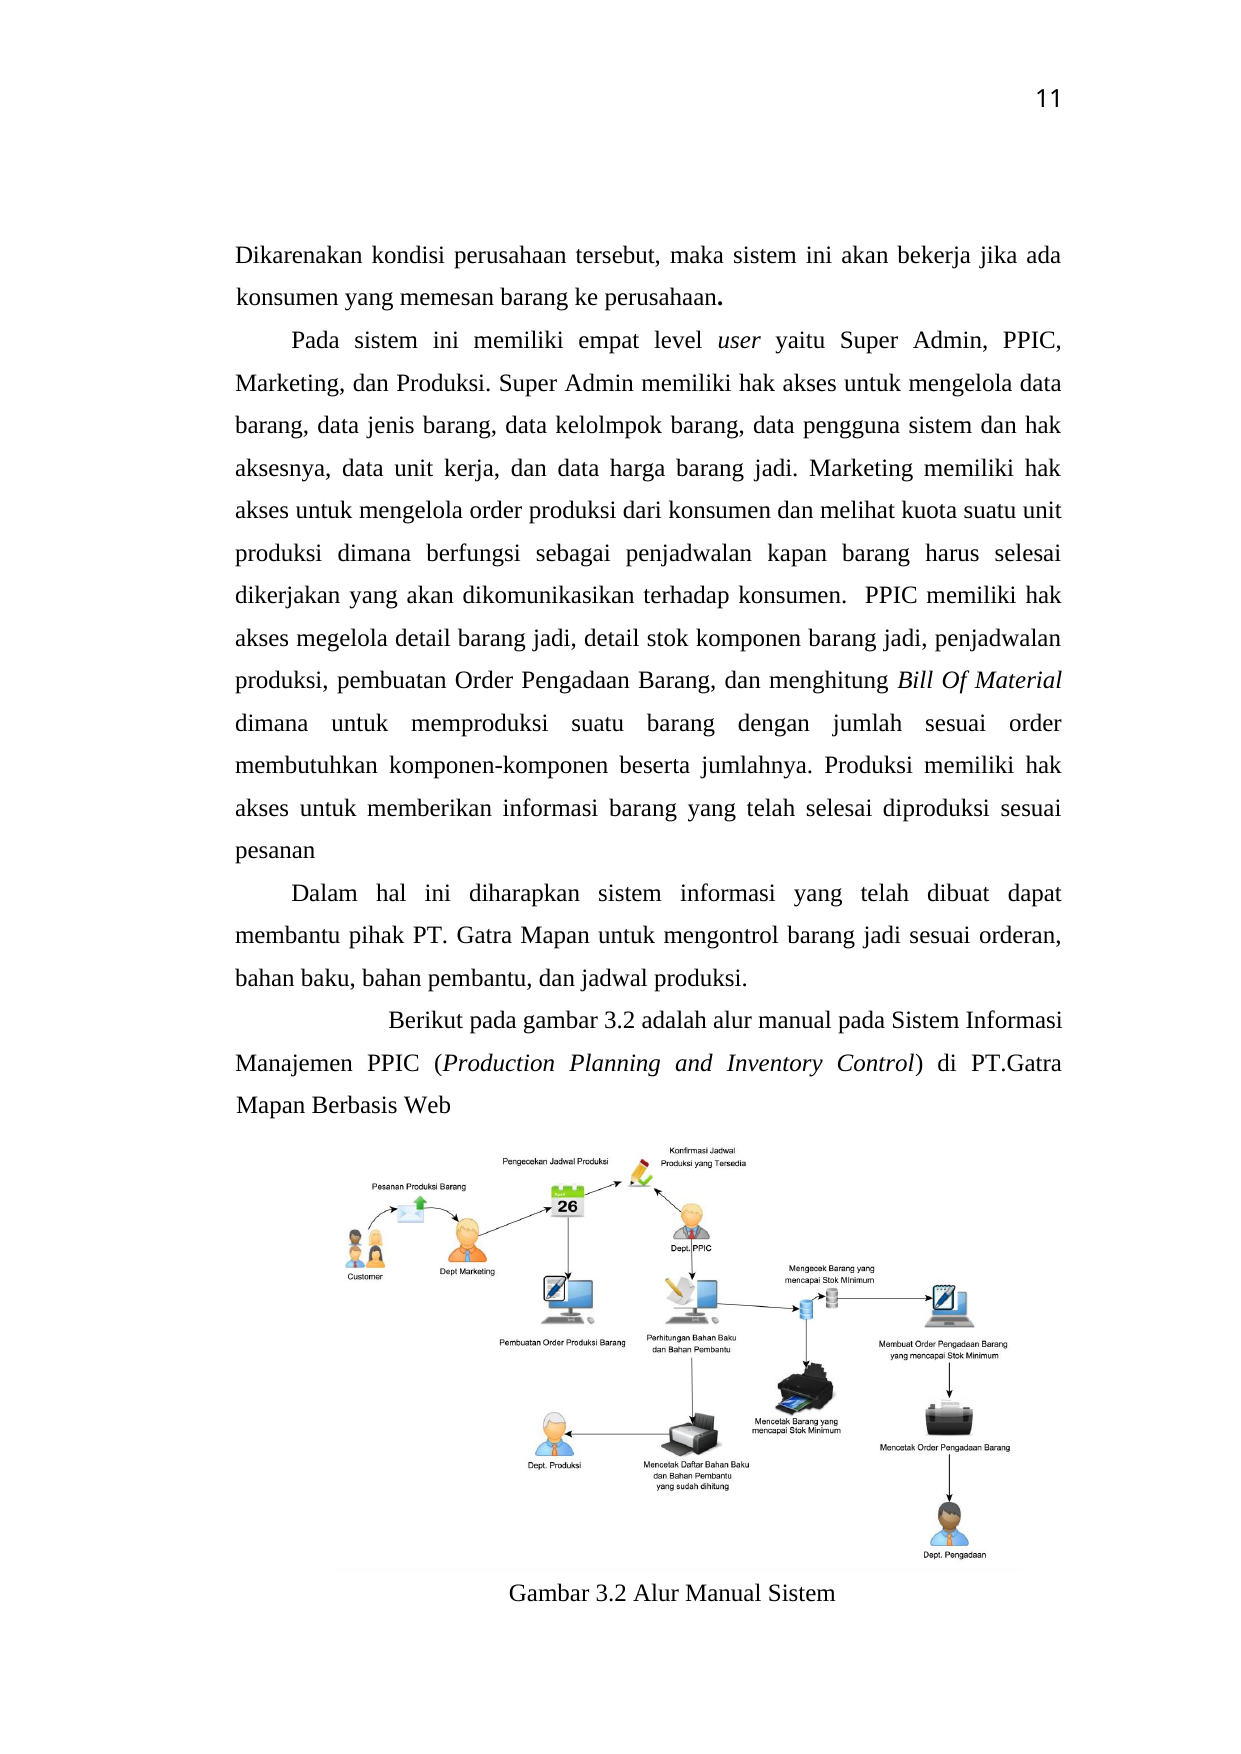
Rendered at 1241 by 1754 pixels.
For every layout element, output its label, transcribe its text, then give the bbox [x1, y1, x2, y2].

text Pada sistem ini memiliki empat level user yaitu Super Admin, PPIC, Marketing, dan Produksi. Super Admin memiliki hak akses untuk mengelola data barang, data jenis barang, data kelolmpok barang, data pengguna sistem dan hak aksesnya, data unit kerja, dan data harga barang jadi. Marketing memiliki hak akses untuk mengelola order produksi dari konsumen dan melihat kuota suatu unit produksi dimana berfungsi sebagai penjadwalan kapan barang harus selesai dikerjakan yang akan dikomunikasikan terhadap konsumen. PPIC memiliki hak akses megelola detail barang jadi, detail stok komponen barang jadi, penjadwalan produksi, pembuatan Order Pengadaan Barang, dan menghitung Bill Of Material dimana untuk memproduksi suatu barang dengan jumlah sesuai order membutuhkan komponen-komponen beserta jumlahnya. Produksi memiliki hak akses untuk memberikan informasi barang yang telah selesai diproduksi sesuai pesanan [235, 325, 1062, 864]
text Gambar 3.2 Alur Manual Sistem [326, 1578, 1018, 1607]
text Berikut pada gambar 3.2 adalah alur manual pada Sistem Informasi [271, 1005, 1063, 1034]
text Dalam hal ini diharapkan sistem informasi yang telah dibuat dapat membantu pihak PT. Gatra Mapan untuk mengontrol barang jadi sesuai orderan, bahan baku, bahan pembantu, dan jadwal produksi. [235, 878, 1062, 991]
text Dikarenakan kondisi perusahaan tersebut, maka sistem ini akan bekerja jika ada konsumen yang memesan barang ke perusahaan. [235, 240, 1062, 311]
text Manajemen PPIC (Production Planning and Inventory Control) di PT.Gatra Mapan Berbasis Web [235, 1048, 1062, 1119]
picture [336, 1133, 1022, 1571]
